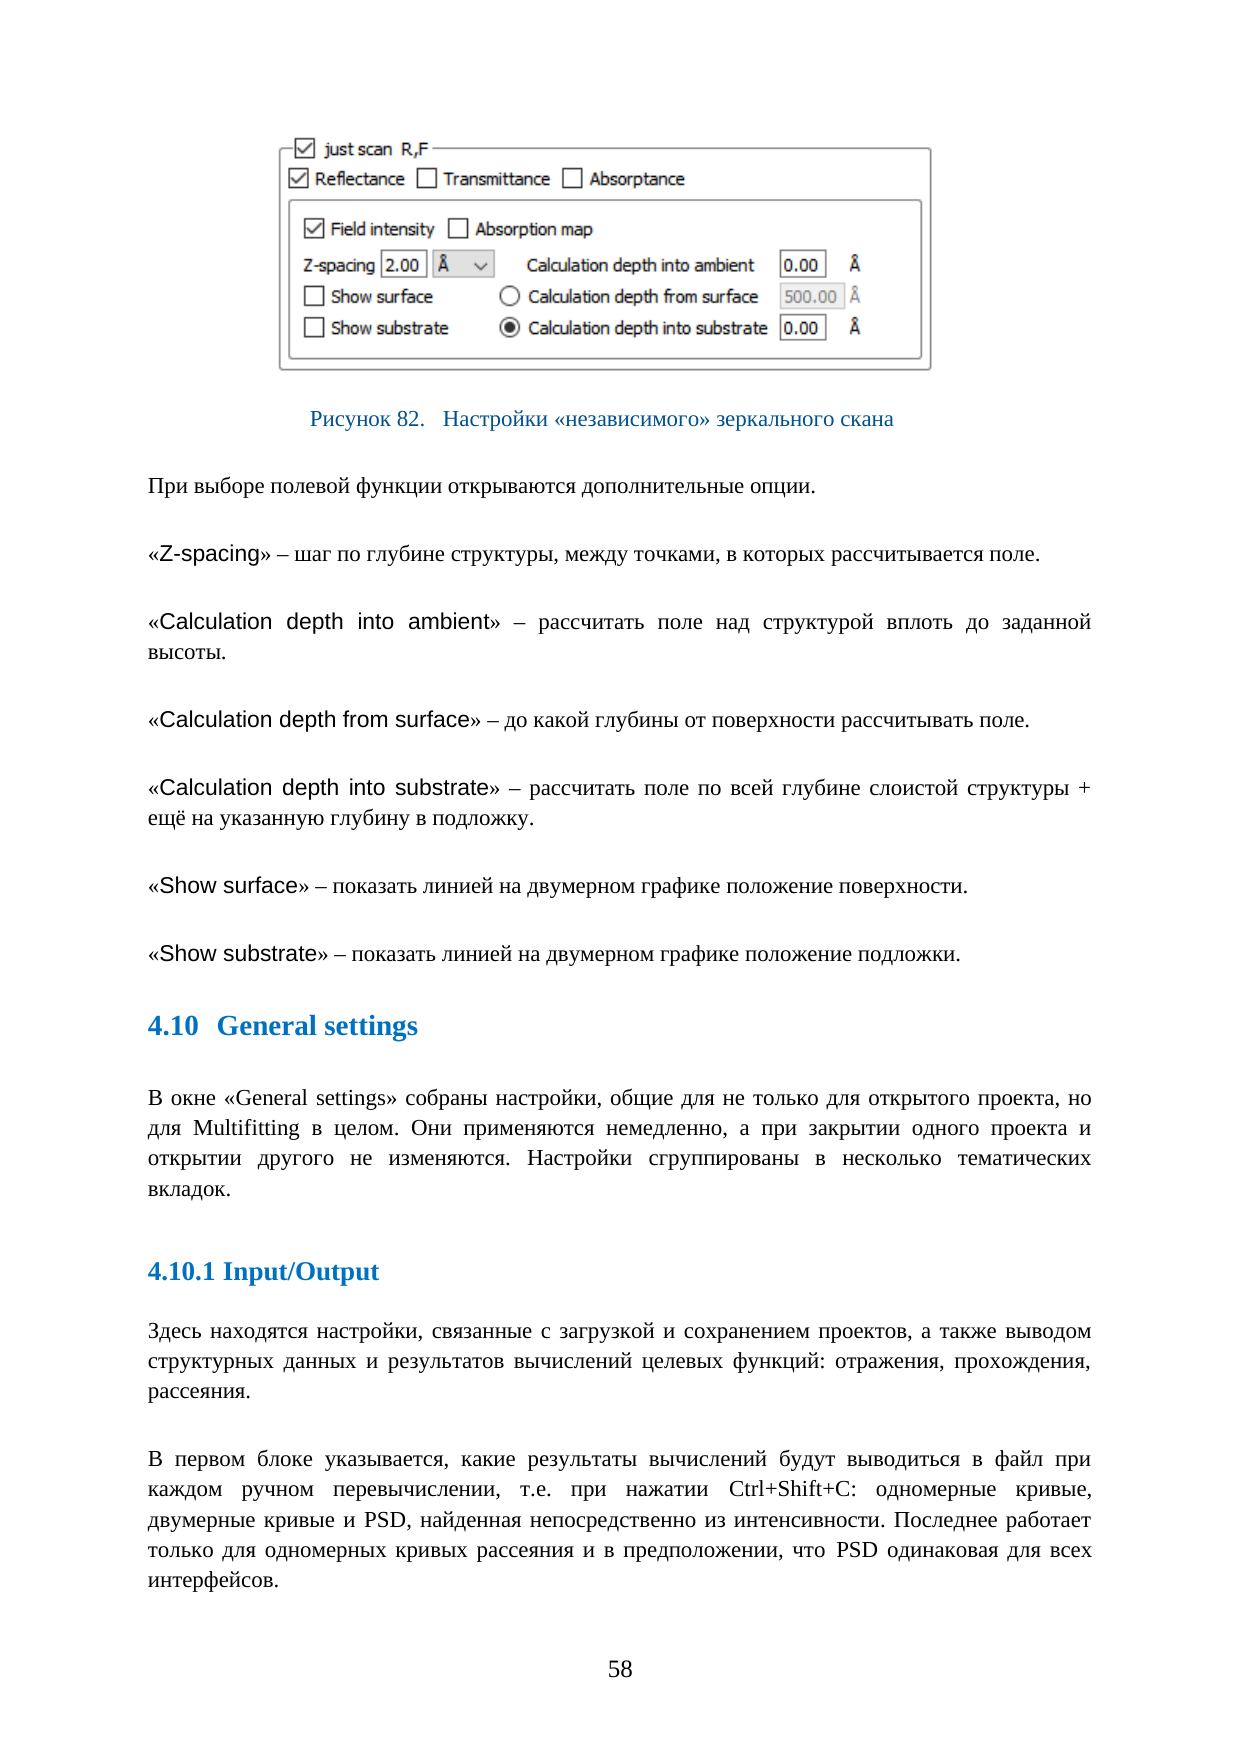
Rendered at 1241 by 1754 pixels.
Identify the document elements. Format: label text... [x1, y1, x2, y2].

text В окне «General settings» собраны настройки, общие для не только для открытого проекта, но для Multifitting в целом. Они применяются немедленно, а при закрытии одного проекта и открытии другого не изменяются. Настройки сгруппированы в несколько тематических вкладок. [148, 1084, 1093, 1201]
text «Calculation depth from surface» – до какой глубины от поверхности рассчитывать поле. [148, 706, 1093, 733]
text «Calculation depth into ambient» – рассчитать поле над структурой вплоть до заданной высоты. [148, 608, 1093, 665]
subtitle General settings [148, 1008, 1093, 1041]
text Здесь находятся настройки, связанные с загрузкой и сохранением проектов, а также выводом структурных данных и результатов вычислений целевых функций: отражения, прохождения, рассеяния. [148, 1317, 1093, 1404]
text «Show substrate» – показать линией на двумерном графике положение подложки. [148, 940, 1093, 966]
subtitle Input/Output [148, 1255, 1093, 1286]
text «Z-spacing» – шаг по глубине структуры, между точками, в которых рассчитывается поле. [148, 540, 1093, 567]
text «Show surface» – показать линией на двумерном графике положение поверхности. [148, 872, 1093, 898]
text В первом блоке указывается, какие результаты вычислений будут выводиться в файл при каждом ручном перевычислении, т.е. при нажатии Ctrl+Shift+C: одномерные кривые, двумерные кривые и PSD, найденная непосредственно из интенсивности. Последнее работает только для одномерных кривых рассеяния и в предположении, что PSD одинаковая для всех интерфейсов. [148, 1445, 1093, 1592]
picture [273, 132, 938, 377]
text «Calculation depth into substrate» – рассчитать поле по всей глубине слоистой структуры + ещё на указанную глубину в подложку. [148, 774, 1093, 831]
text При выборе полевой функции открываются дополнительные опции. [148, 472, 1093, 499]
